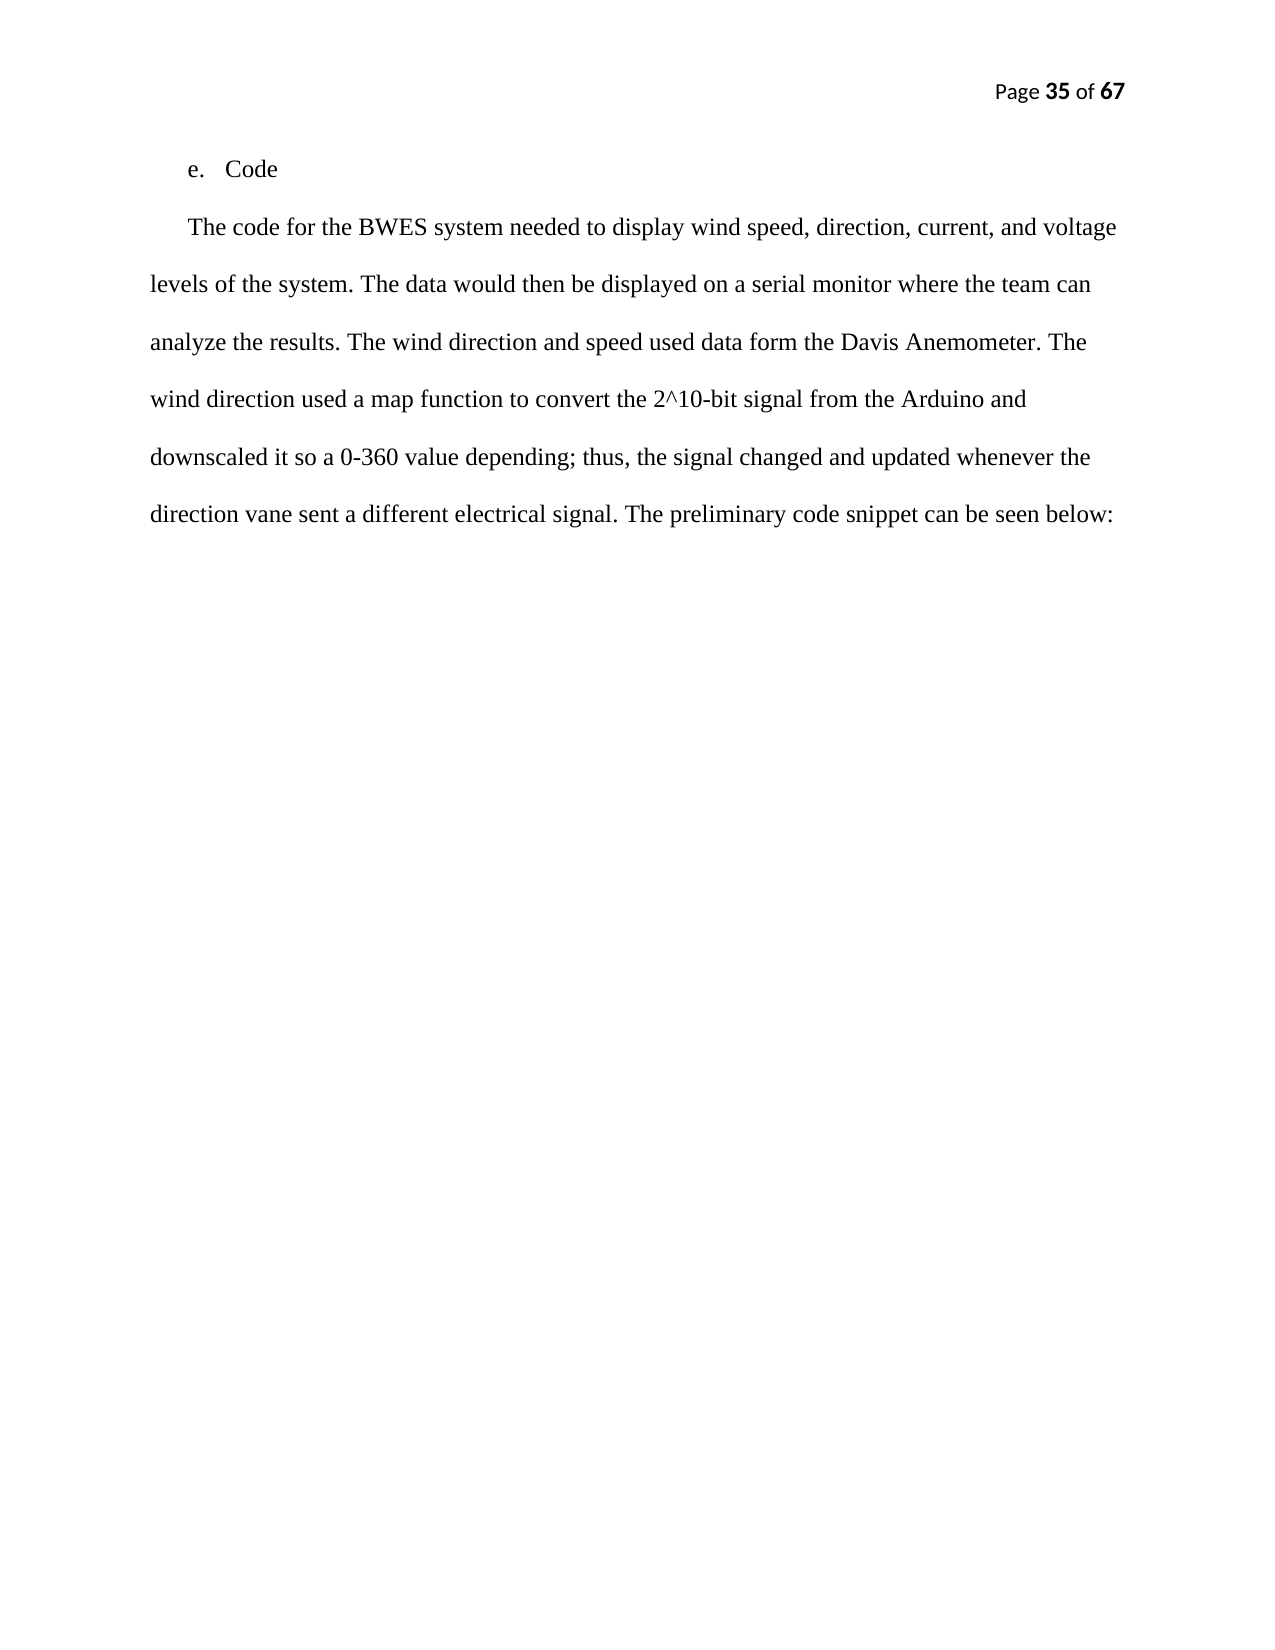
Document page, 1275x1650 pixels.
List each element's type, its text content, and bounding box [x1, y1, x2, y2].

text The code for the BWES system needed to display wind speed, direction, current, and voltage levels of the system. The data would then be displayed on a serial monitor where the team can analyze the results. The wind direction and speed used data form the Davis Anemometer. The wind direction used a map function to convert the 2^10-bit signal from the Arduino and downscaled it so a 0-360 value depending; thus, the signal changed and updated whenever the direction vane sent a different electrical signal. The preliminary code snippet can be seen below: [150, 212, 1125, 528]
subtitle Code [187, 154, 1125, 183]
